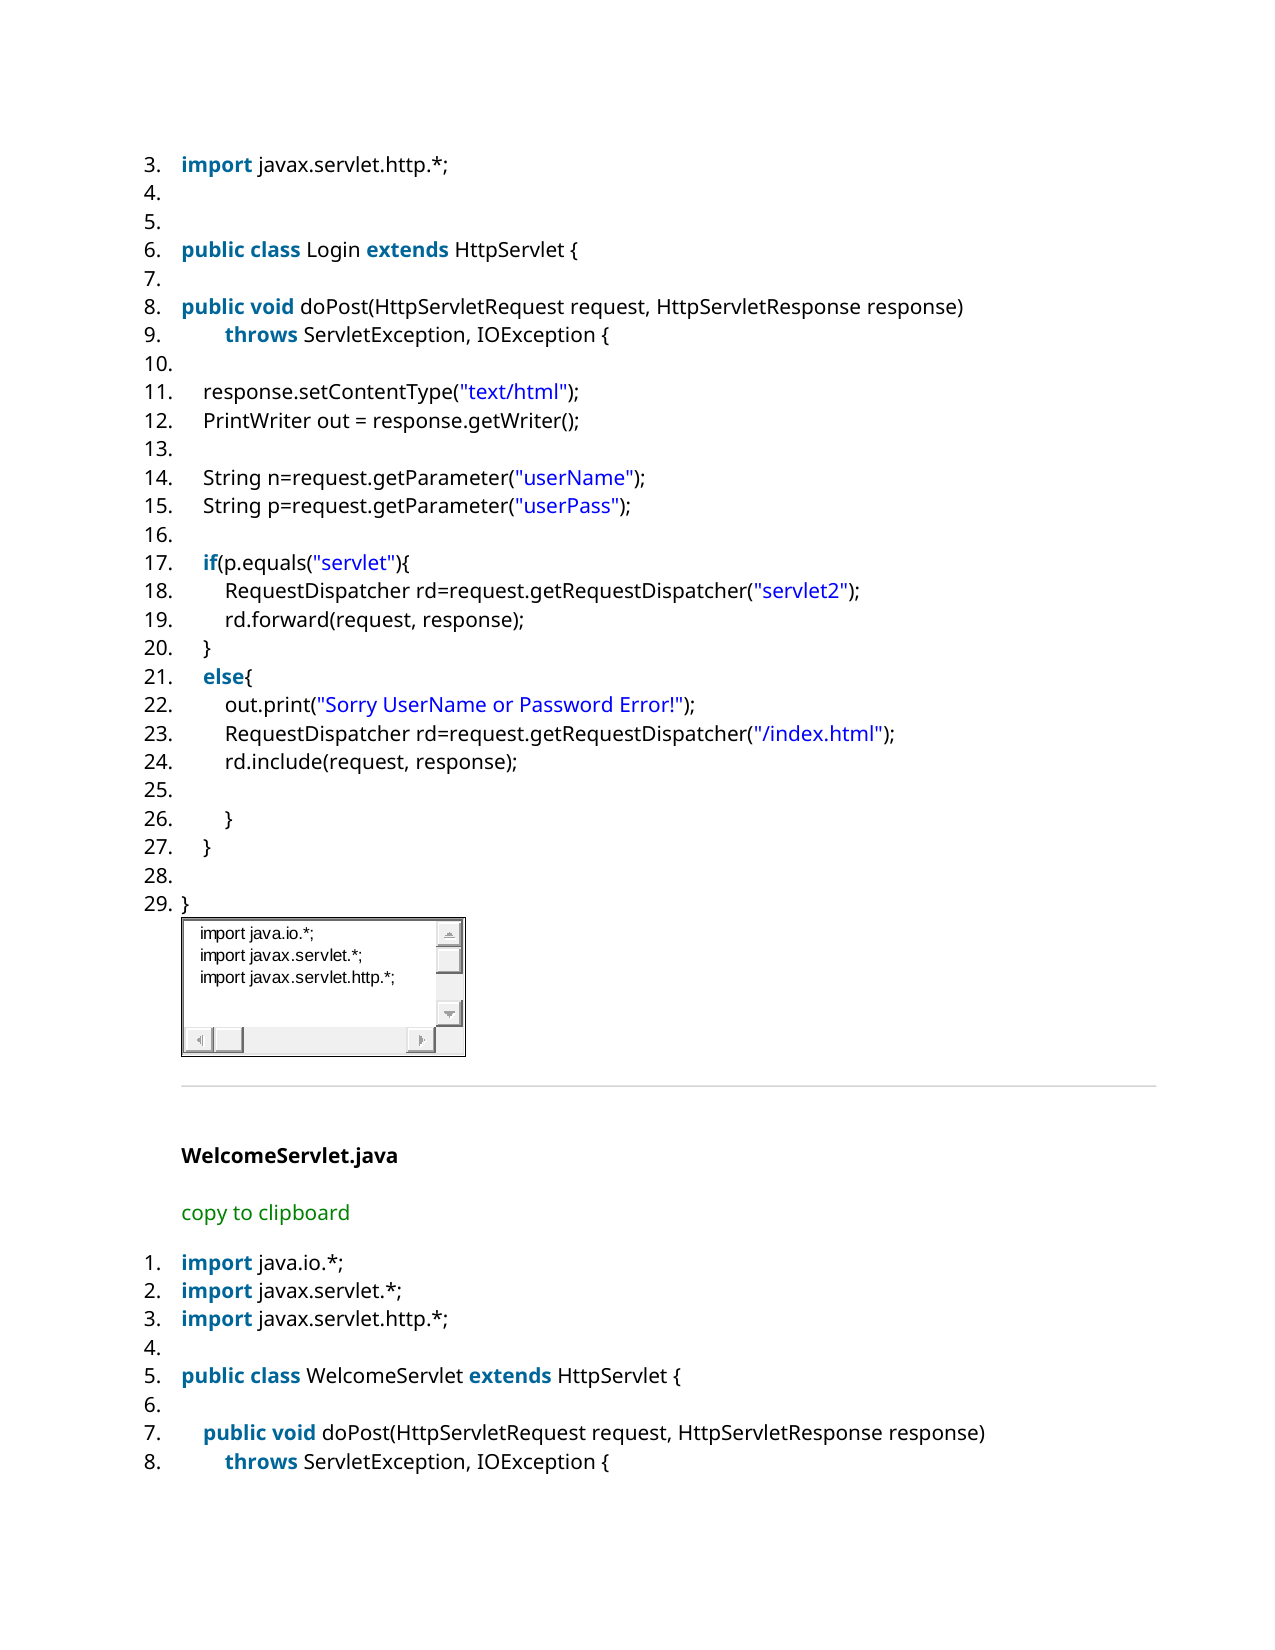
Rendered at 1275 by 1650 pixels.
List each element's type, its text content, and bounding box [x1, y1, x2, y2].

list rd.forward(request, response); [144, 605, 1125, 633]
list String n=request.getParameter("userName"); [144, 463, 1125, 491]
list PrintWriter out = response.getWriter(); [144, 406, 1125, 434]
list rd.include(request, response); [144, 747, 1125, 776]
list response.setContentType("text/html"); [144, 377, 1125, 406]
list import javax.servlet.*; [144, 1276, 1125, 1304]
list import javax.servlet.http.*; [144, 1304, 1125, 1333]
text copy to clipboard [181, 1191, 1125, 1227]
list } [144, 804, 1125, 832]
list throws ServletException, IOException { [144, 1447, 1125, 1475]
list if(p.equals("servlet"){ [144, 548, 1125, 577]
list out.print("Sorry UserName or Password Error!"); [144, 690, 1125, 719]
list else{ [144, 662, 1125, 690]
list String p=request.getParameter("userPass"); [144, 491, 1125, 520]
list import javax.servlet.http.*; [144, 150, 1125, 178]
list RequestDispatcher rd=request.getRequestDispatcher("servlet2"); [144, 577, 1125, 605]
list public class Login extends HttpServlet { [144, 235, 1125, 264]
list throws ServletException, IOException { [144, 321, 1125, 349]
list } [144, 832, 1125, 861]
list import java.io.*; [144, 1248, 1125, 1276]
list public class WelcomeServlet extends HttpServlet { [144, 1361, 1125, 1390]
list } [144, 889, 1125, 918]
list RequestDispatcher rd=request.getRequestDispatcher("/index.html"); [144, 719, 1125, 747]
list public void doPost(HttpServletRequest request, HttpServletResponse response) [144, 1418, 1125, 1447]
list public void doPost(HttpServletRequest request, HttpServletResponse response) [144, 292, 1125, 321]
text WelcomeServlet.java [181, 1134, 1125, 1170]
list } [144, 633, 1125, 662]
